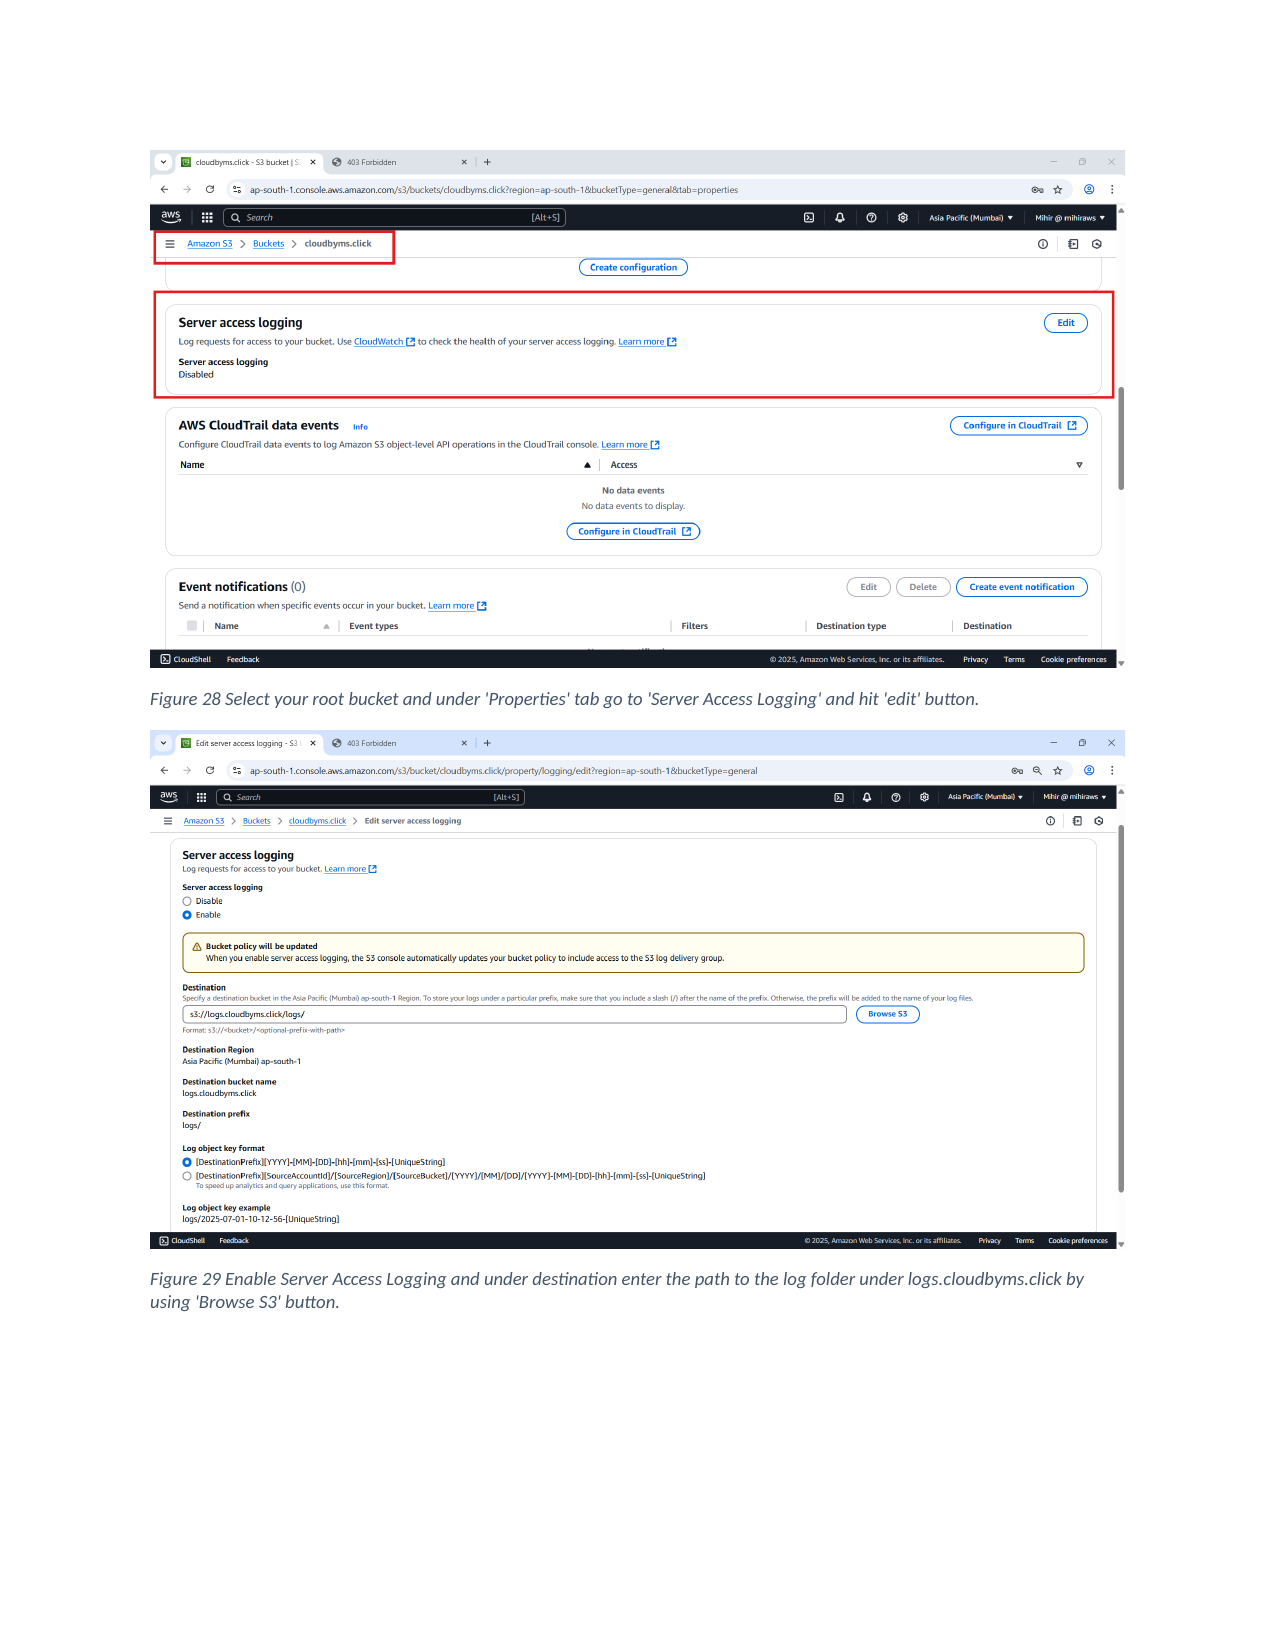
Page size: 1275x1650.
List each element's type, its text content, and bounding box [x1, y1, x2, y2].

text Figure 28 Select your root bucket and under 'Properties' tab go to 'Server Access Logging' and hit 'edit' button. [150, 687, 1125, 710]
picture [150, 150, 1125, 668]
text Figure 29 Enable Server Access Logging and under destination enter the path to the log folder under logs.cloudbyms.click by using 'Browse S3' button. [150, 1267, 1125, 1313]
picture [150, 730, 1125, 1249]
